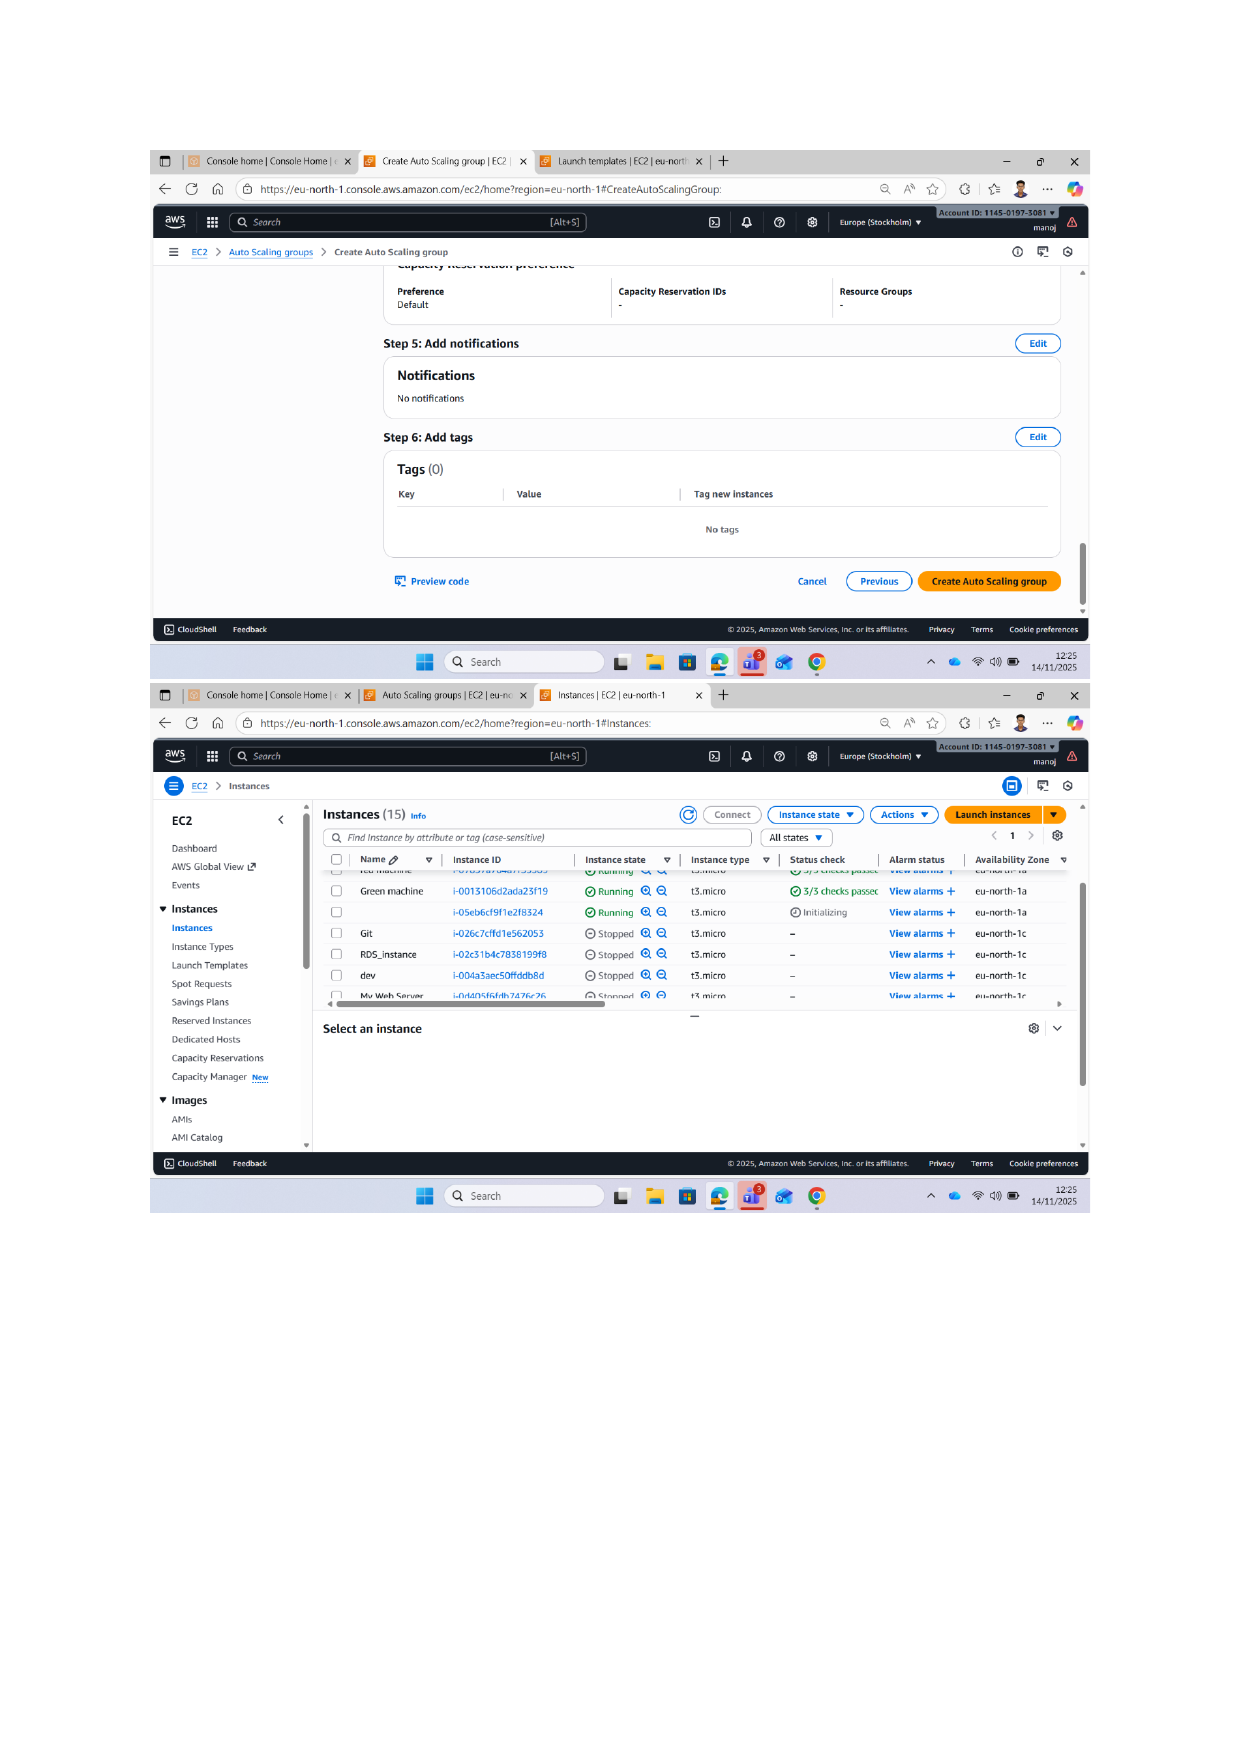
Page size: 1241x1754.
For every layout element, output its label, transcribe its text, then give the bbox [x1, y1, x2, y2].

picture [150, 683, 1091, 1213]
picture [150, 150, 1091, 679]
